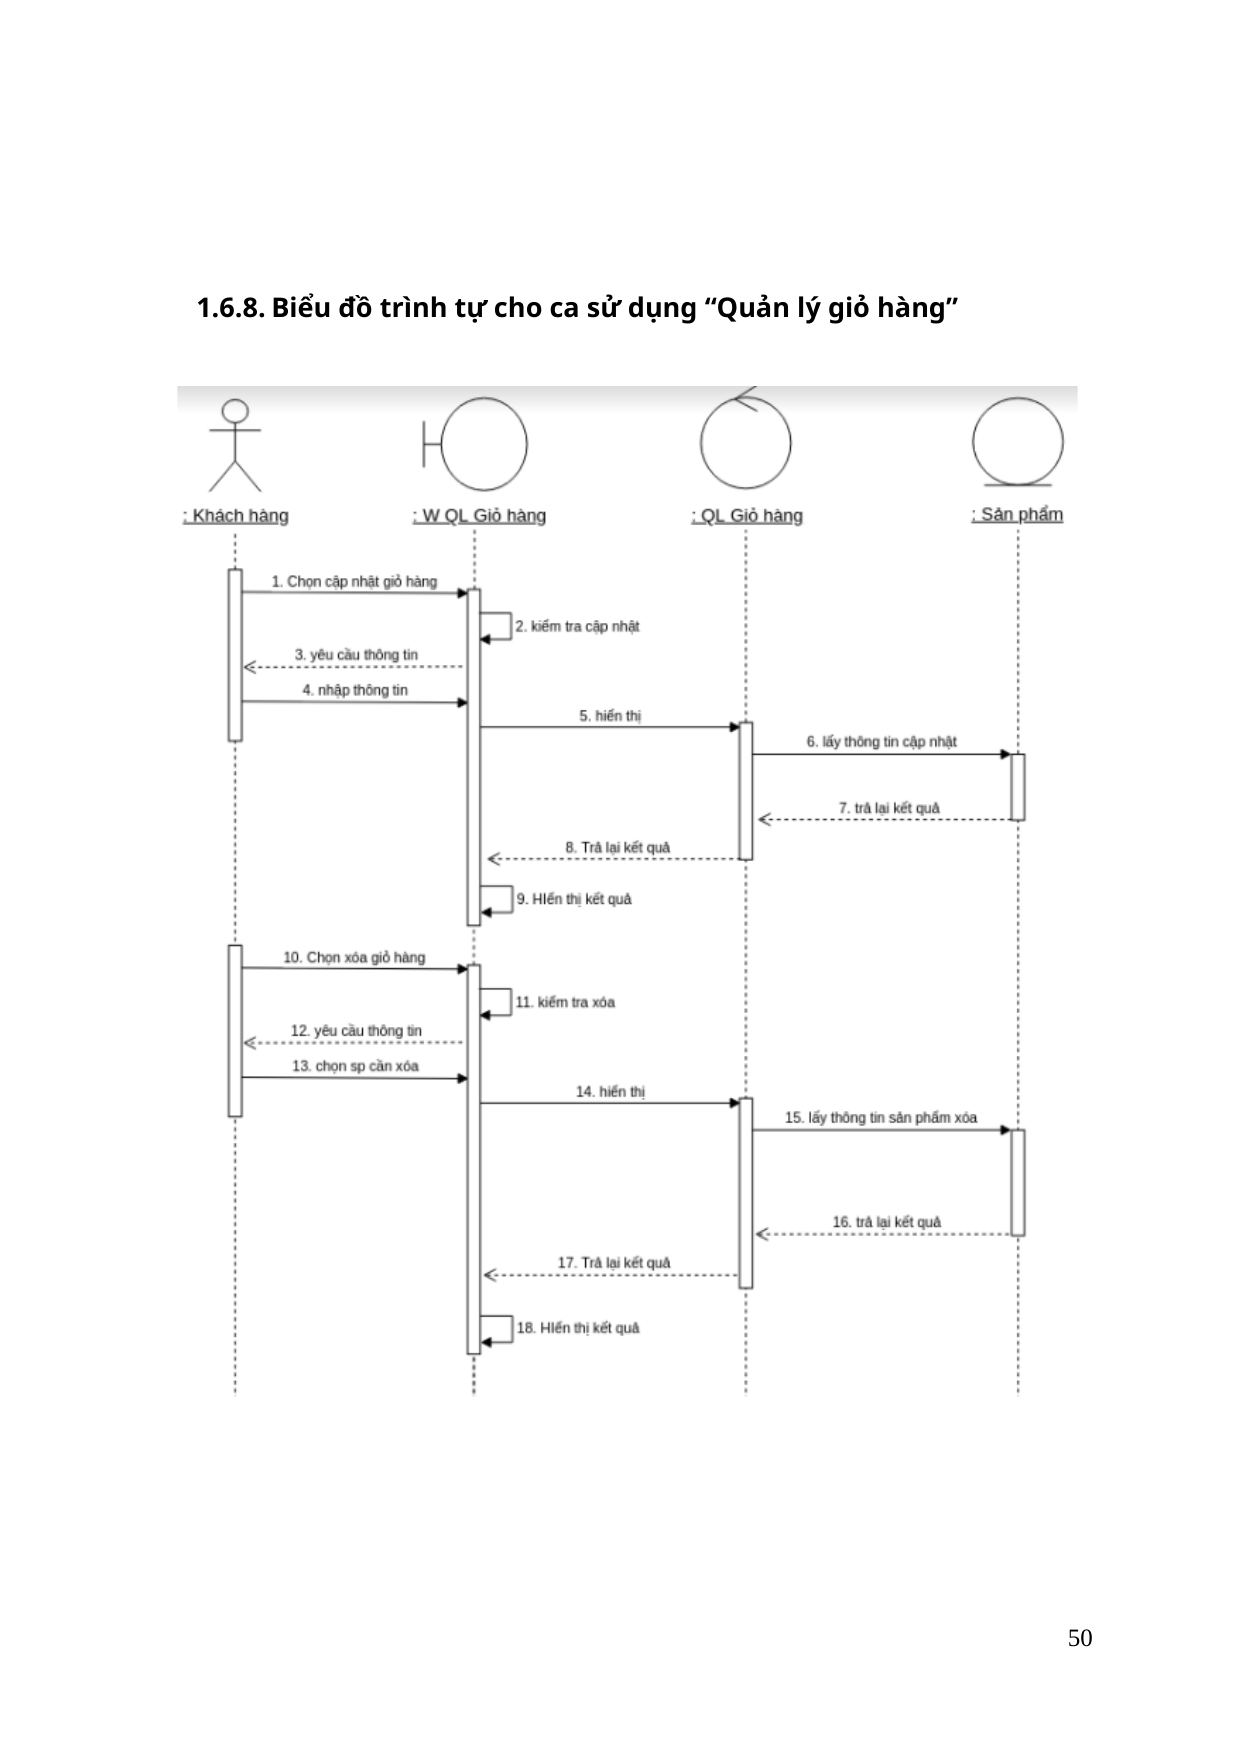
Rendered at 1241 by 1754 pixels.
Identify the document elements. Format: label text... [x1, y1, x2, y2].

picture [177, 386, 1078, 1404]
subtitle Biểu đồ trình tự cho ca sử dụng “Quản lý giỏ hàng” [196, 289, 1092, 326]
